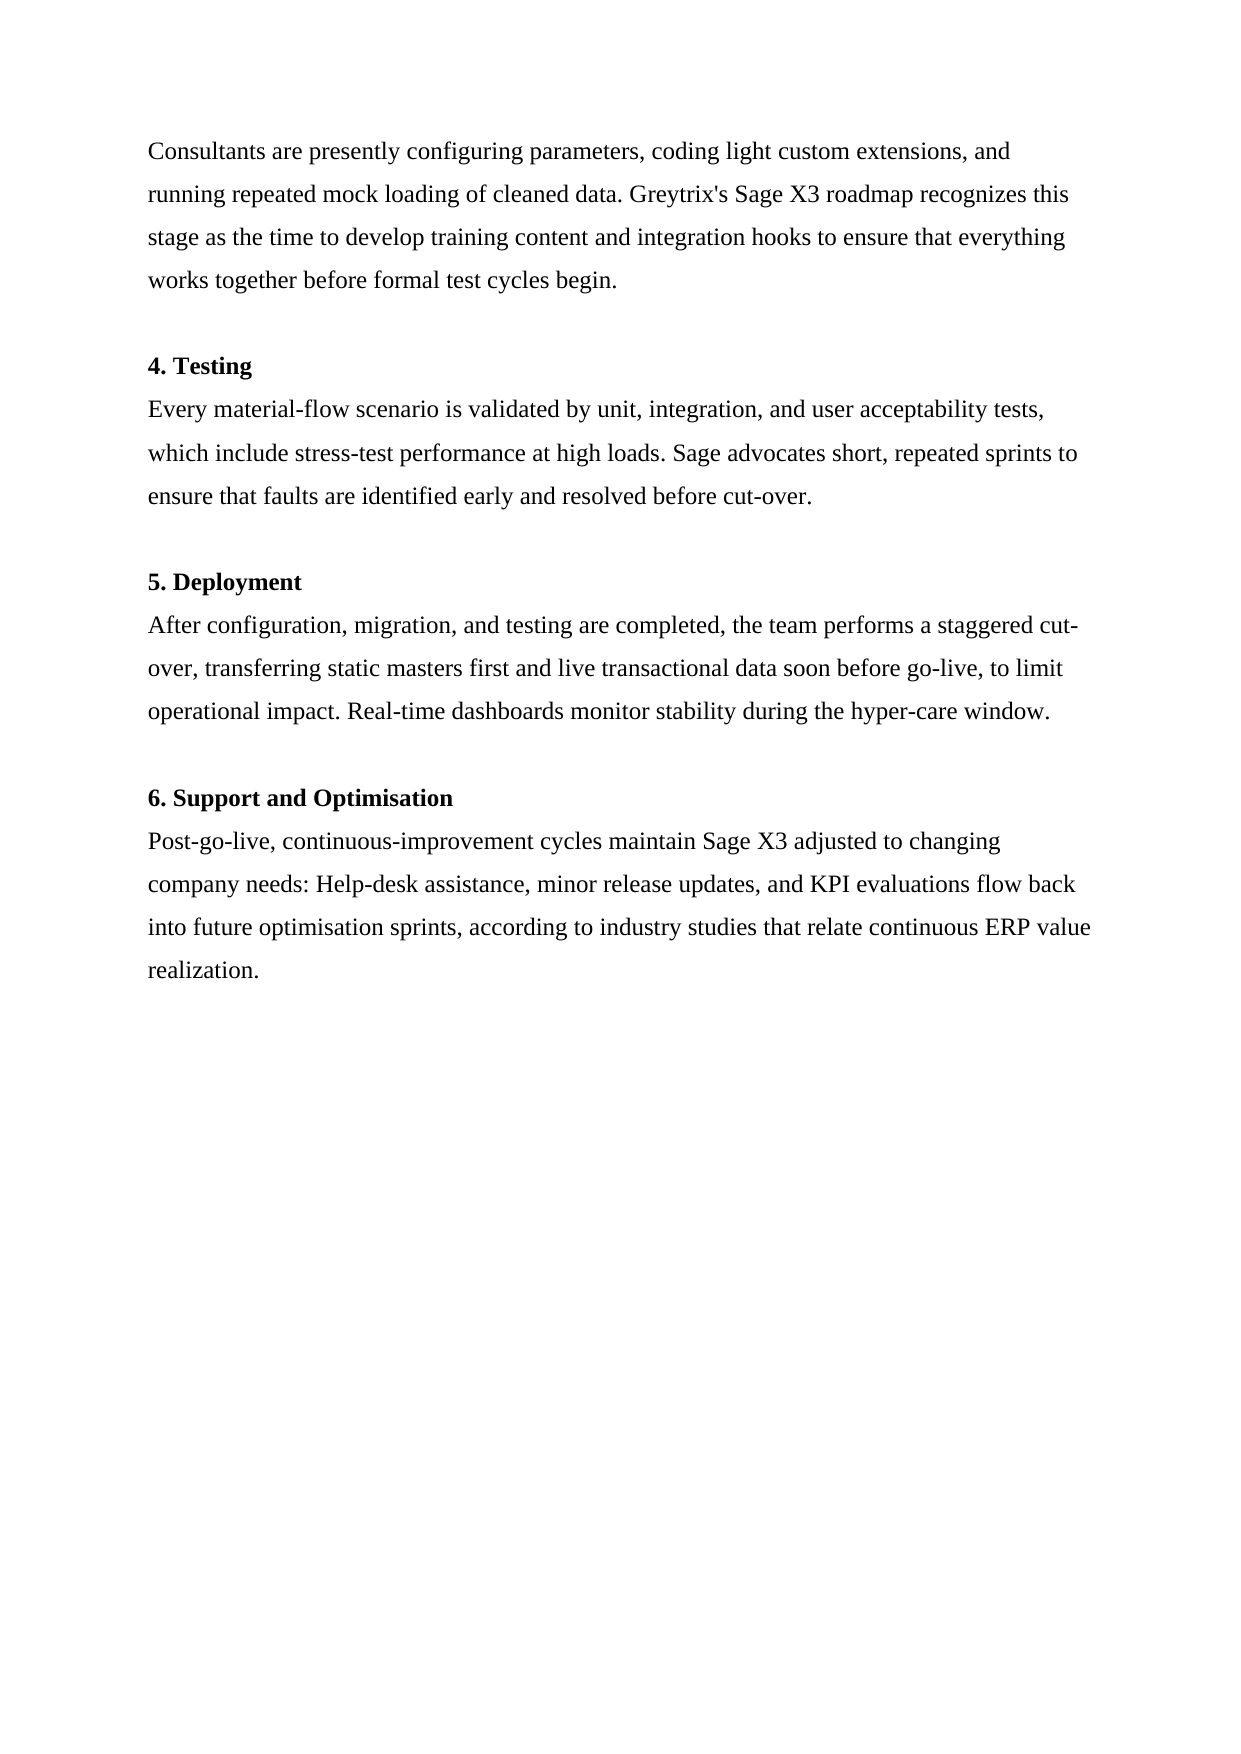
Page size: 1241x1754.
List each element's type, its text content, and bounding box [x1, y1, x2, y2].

text 6. Support and Optimisation [148, 783, 1093, 811]
text Post-go-live, continuous-improvement cycles maintain Sage X3 adjusted to changing company needs: Help-desk assistance, minor release updates, and KPI evaluations flow back into future optimisation sprints, according to industry studies that relate continuous ERP value realization. [148, 826, 1093, 984]
text 5. Deployment [148, 567, 1093, 596]
text 4. Testing [148, 351, 1093, 380]
text Consultants are presently configuring parameters, coding light custom extensions, and running repeated mock loading of cleaned data. Greytrix's Sage X3 roadmap recognizes this stage as the time to develop training content and integration hooks to ensure that everything works together before formal test cycles begin. [148, 136, 1093, 294]
text After configuration, migration, and testing are completed, the team performs a staggered cut-over, transferring static masters first and live transactional data soon before go-live, to limit operational impact. Real-time dashboards monitor stability during the hyper-care window. [148, 610, 1093, 725]
text Every material-flow scenario is validated by unit, integration, and user acceptability tests, which include stress-test performance at high loads. Sage advocates short, repeated sprints to ensure that faults are identified early and resolved before cut-over. [148, 394, 1093, 509]
